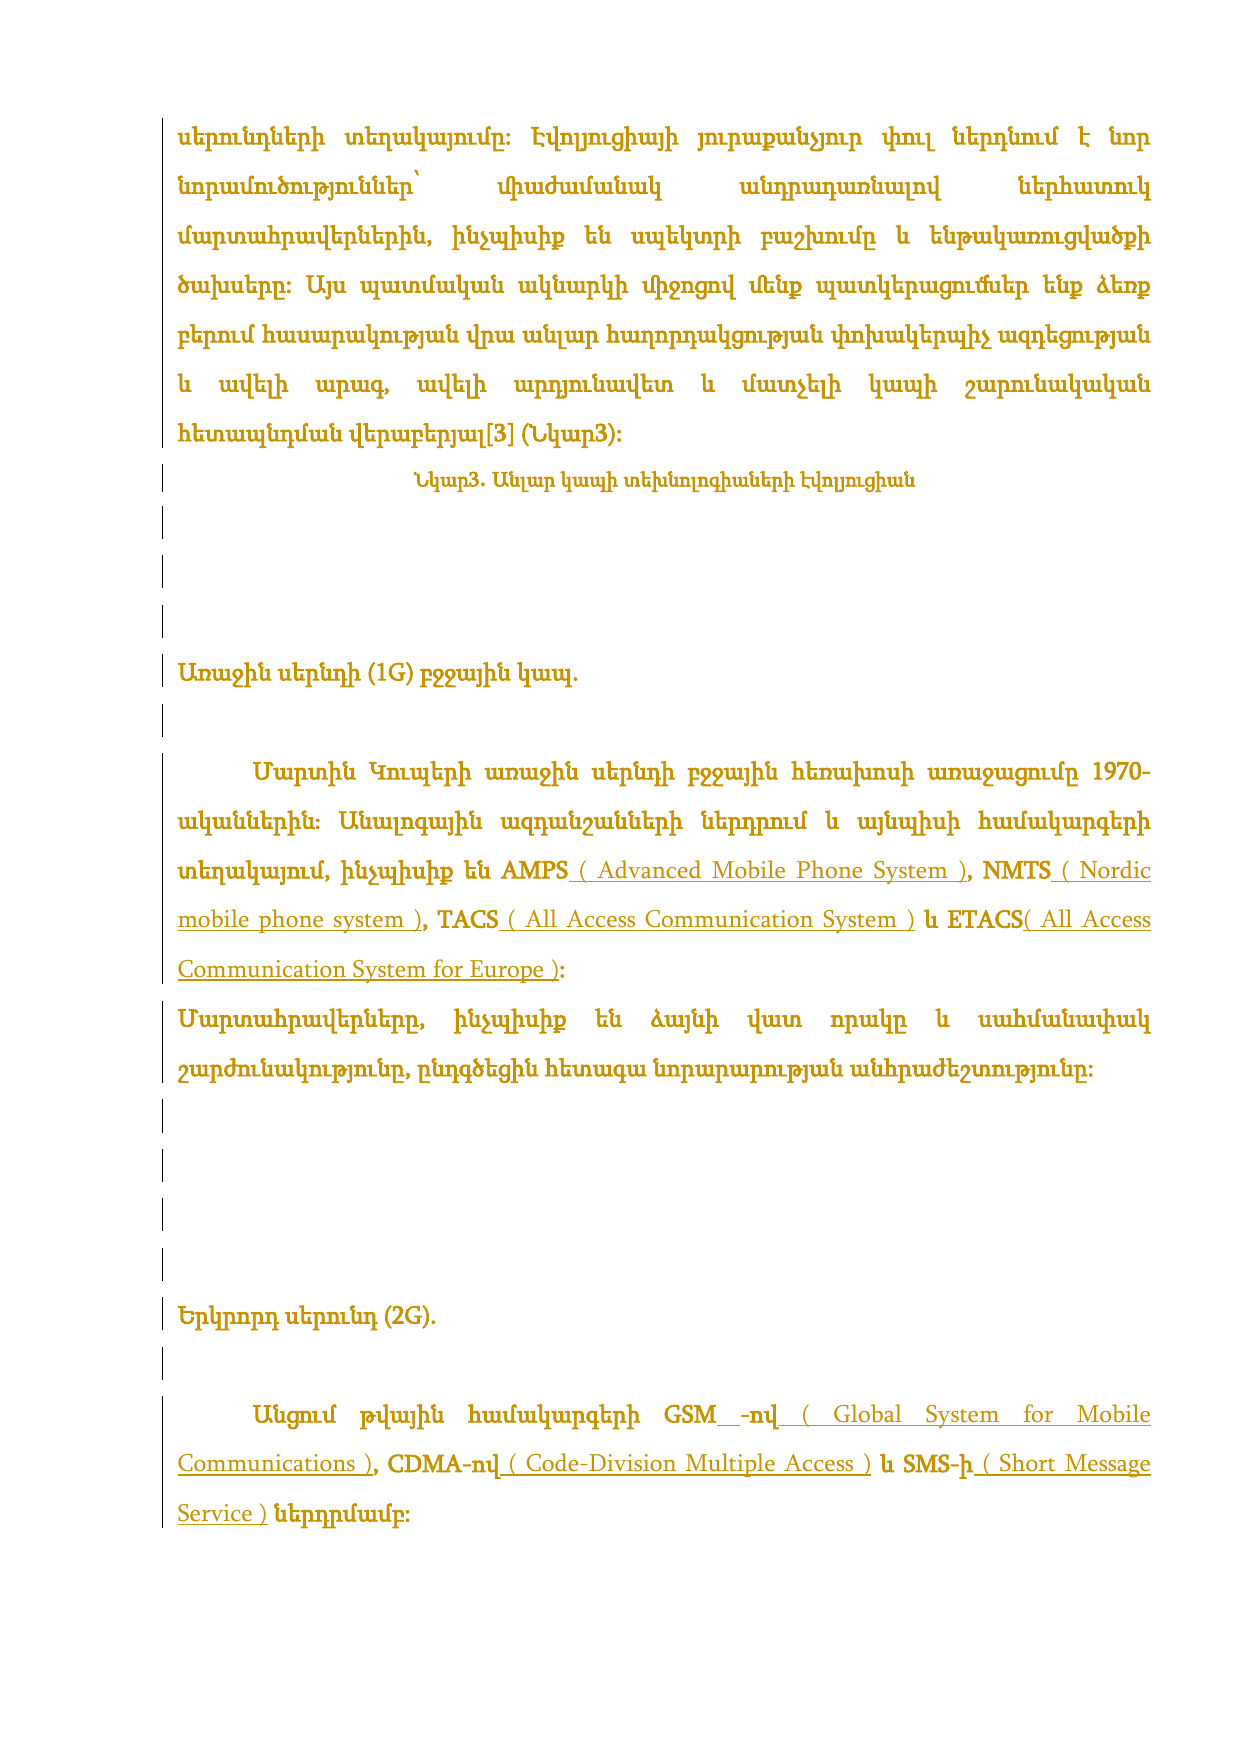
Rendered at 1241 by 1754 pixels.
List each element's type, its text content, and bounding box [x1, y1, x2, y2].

text Նկար3​․​ Անլար կապի տեխնոլոգիաների էվոլյուցիան​ [177, 464, 1152, 492]
text Մարտին Կուպերի առաջին սերնդի բջջային հեռախոսի առաջացումը 1970-ականներին։ Անալոգային ազդանշանների ներդրում և այնպիսի համակարգերի տեղակայում, ինչպիսիք են AMPS, NMTS, TACS և ETACS: [177, 753, 1152, 984]
text Առաջին սերնդի (1G) բջջային կապ. [177, 654, 1152, 687]
text Մարտահրավերները, ինչպիսիք են ձայնի վատ որակը և սահմանափակ շարժունակությունը, ընդգծեցին հետագա նորարարության անհրաժեշտությունը: [177, 1001, 1152, 1083]
text Անցում թվային համակարգերի GSM-ով, CDMA-ով և SMS-ի ներդրմամբ: [177, 1396, 1152, 1528]
text Երկրորդ սերունդ (2G). [177, 1297, 1152, 1330]
text Այս պատմական ակնարկը ցույց է տալիս անլար կապի համակարգերի էվոլյուցիան 1G-ից մինչև 5G տեխնոլոգիայի ներկայիս դարաշրջանը: Սկսած 1895թ.-ին անլար հաղորդման ոլորտում Մարկոնիի անլար փոխանցման բեկումնային փորձերից, պատմությունը նավարկվում է առանցքային իրադարձությունների միջով, ներառյալ բջջային հեռախոսների հայտնվելը և բջջային ցանցերի հաջորդական սերունդների տեղակայումը: Էվոլյուցիայի յուրաքանչյուր փուլ ներդնում է նոր նորամուծություններ՝ միաժամանակ անդրադառնալով ներհատուկ մարտահրավերներին, ինչպիսիք են սպեկտրի բաշխումը և ենթակառուցվածքի ծախսերը: Այս պատմական ակնարկի միջոցով մենք պատկերացումներ ենք ձեռք բերում հասարակության վրա անլար հաղորդակցության փոխակերպիչ ազդեցության և ավելի արագ, ավելի արդյունավետ և մատչելի կապի շարունակական հետապնդման վերաբերյալ[3]​ ​(Նկար3​): [177, 118, 1152, 448]
